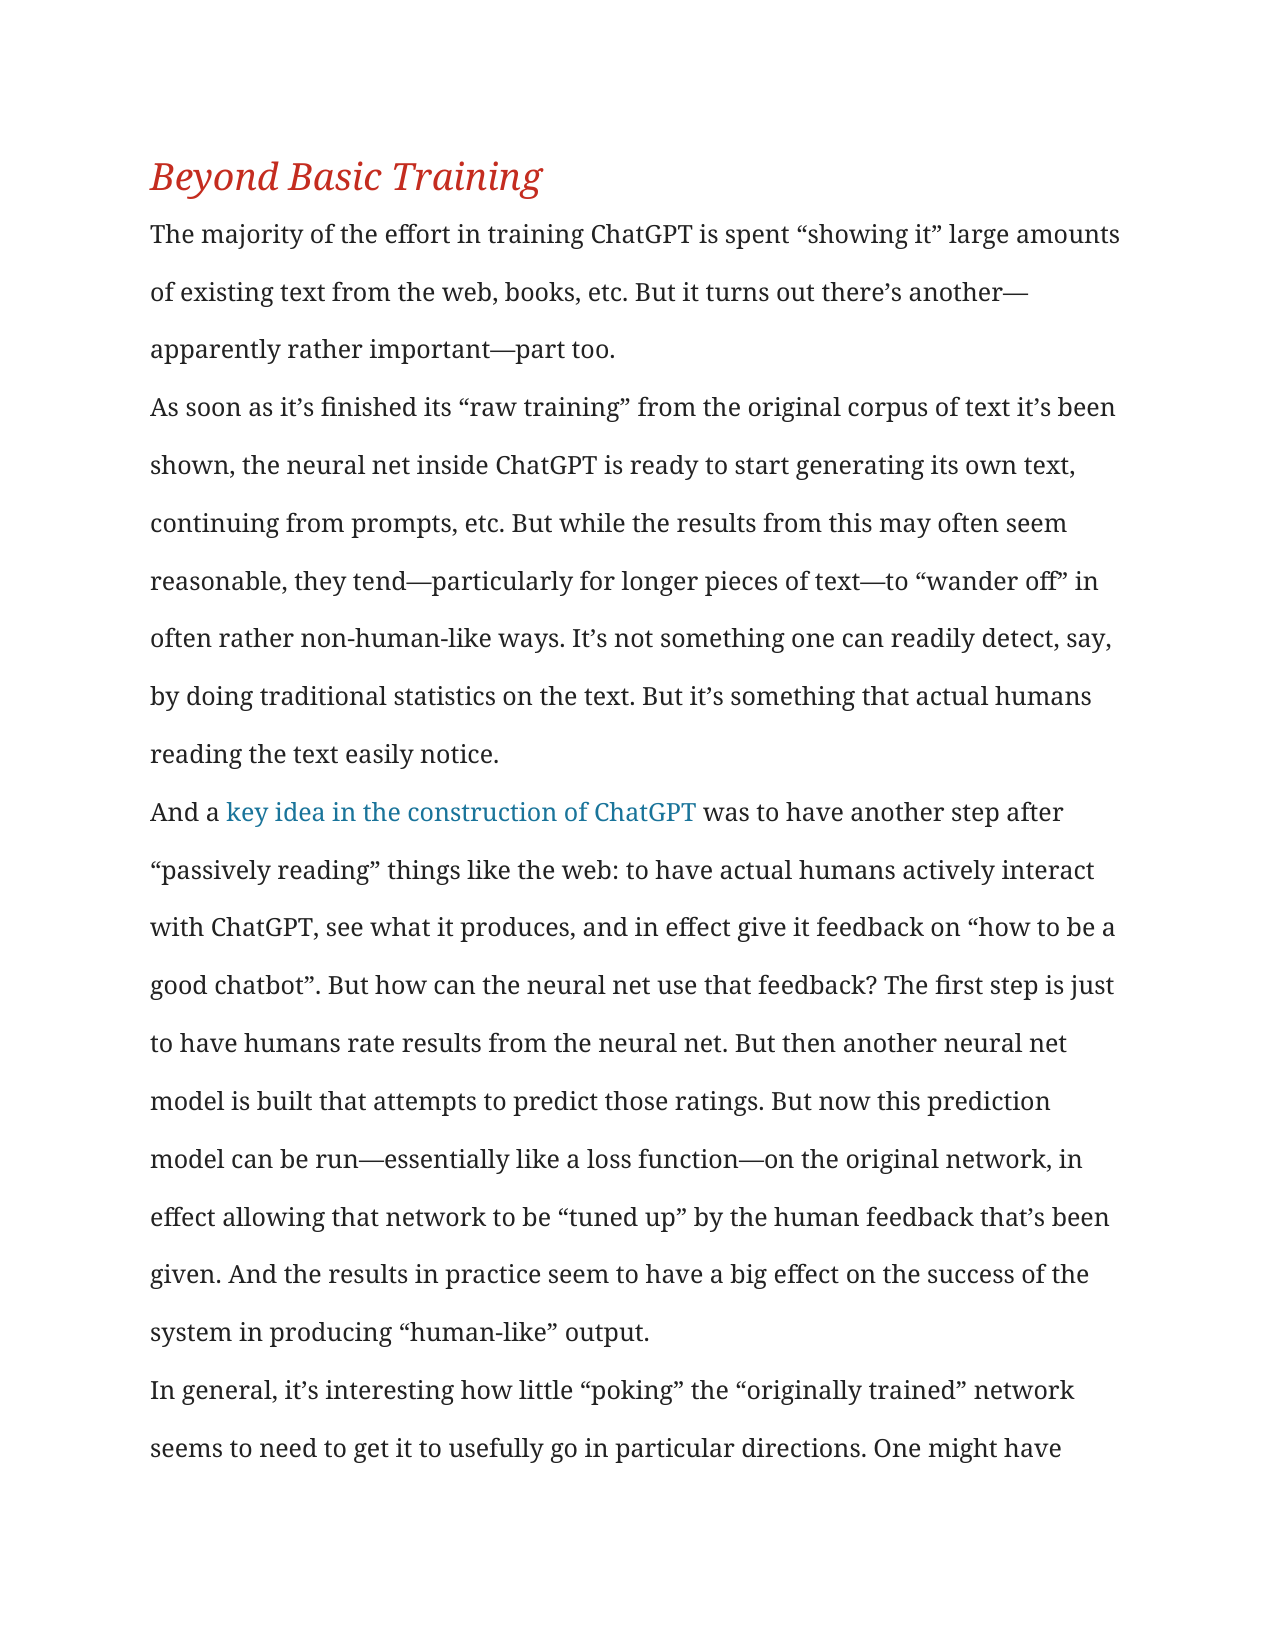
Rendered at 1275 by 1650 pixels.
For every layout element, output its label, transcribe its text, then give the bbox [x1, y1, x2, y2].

text The majority of the effort in training ChatGPT is spent “showing it” large amounts of existing text from the web, books, etc. But it turns out there’s another—apparently rather important—part too. [150, 216, 1125, 366]
text And a key idea in the construction of ChatGPT was to have another step after “passively reading” things like the web: to have actual humans actively interact with ChatGPT, see what it produces, and in effect give it feedback on “how to be a good chatbot”. But how can the neural net use that feedback? The first step is just to have humans rate results from the neural net. But then another neural net model is built that attempts to predict those ratings. But now this prediction model can be run—essentially like a loss function—on the original network, in effect allowing that network to be “tuned up” by the human feedback that’s been given. And the results in practice seem to have a big effect on the success of the system in producing “human-like” output. [150, 794, 1125, 1349]
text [150, 1373, 1125, 1464]
text As soon as it’s finished its “raw training” from the original corpus of text it’s been shown, the neural net inside ChatGPT is ready to start generating its own text, continuing from prompts, etc. But while the results from this may often seem reasonable, they tend—particularly for longer pieces of text—to “wander off” in often rather non-human-like ways. It’s not something one can readily detect, say, by doing traditional statistics on the text. But it’s something that actual humans reading the text easily notice. [150, 390, 1125, 771]
subtitle Beyond Basic Training [150, 150, 1125, 201]
